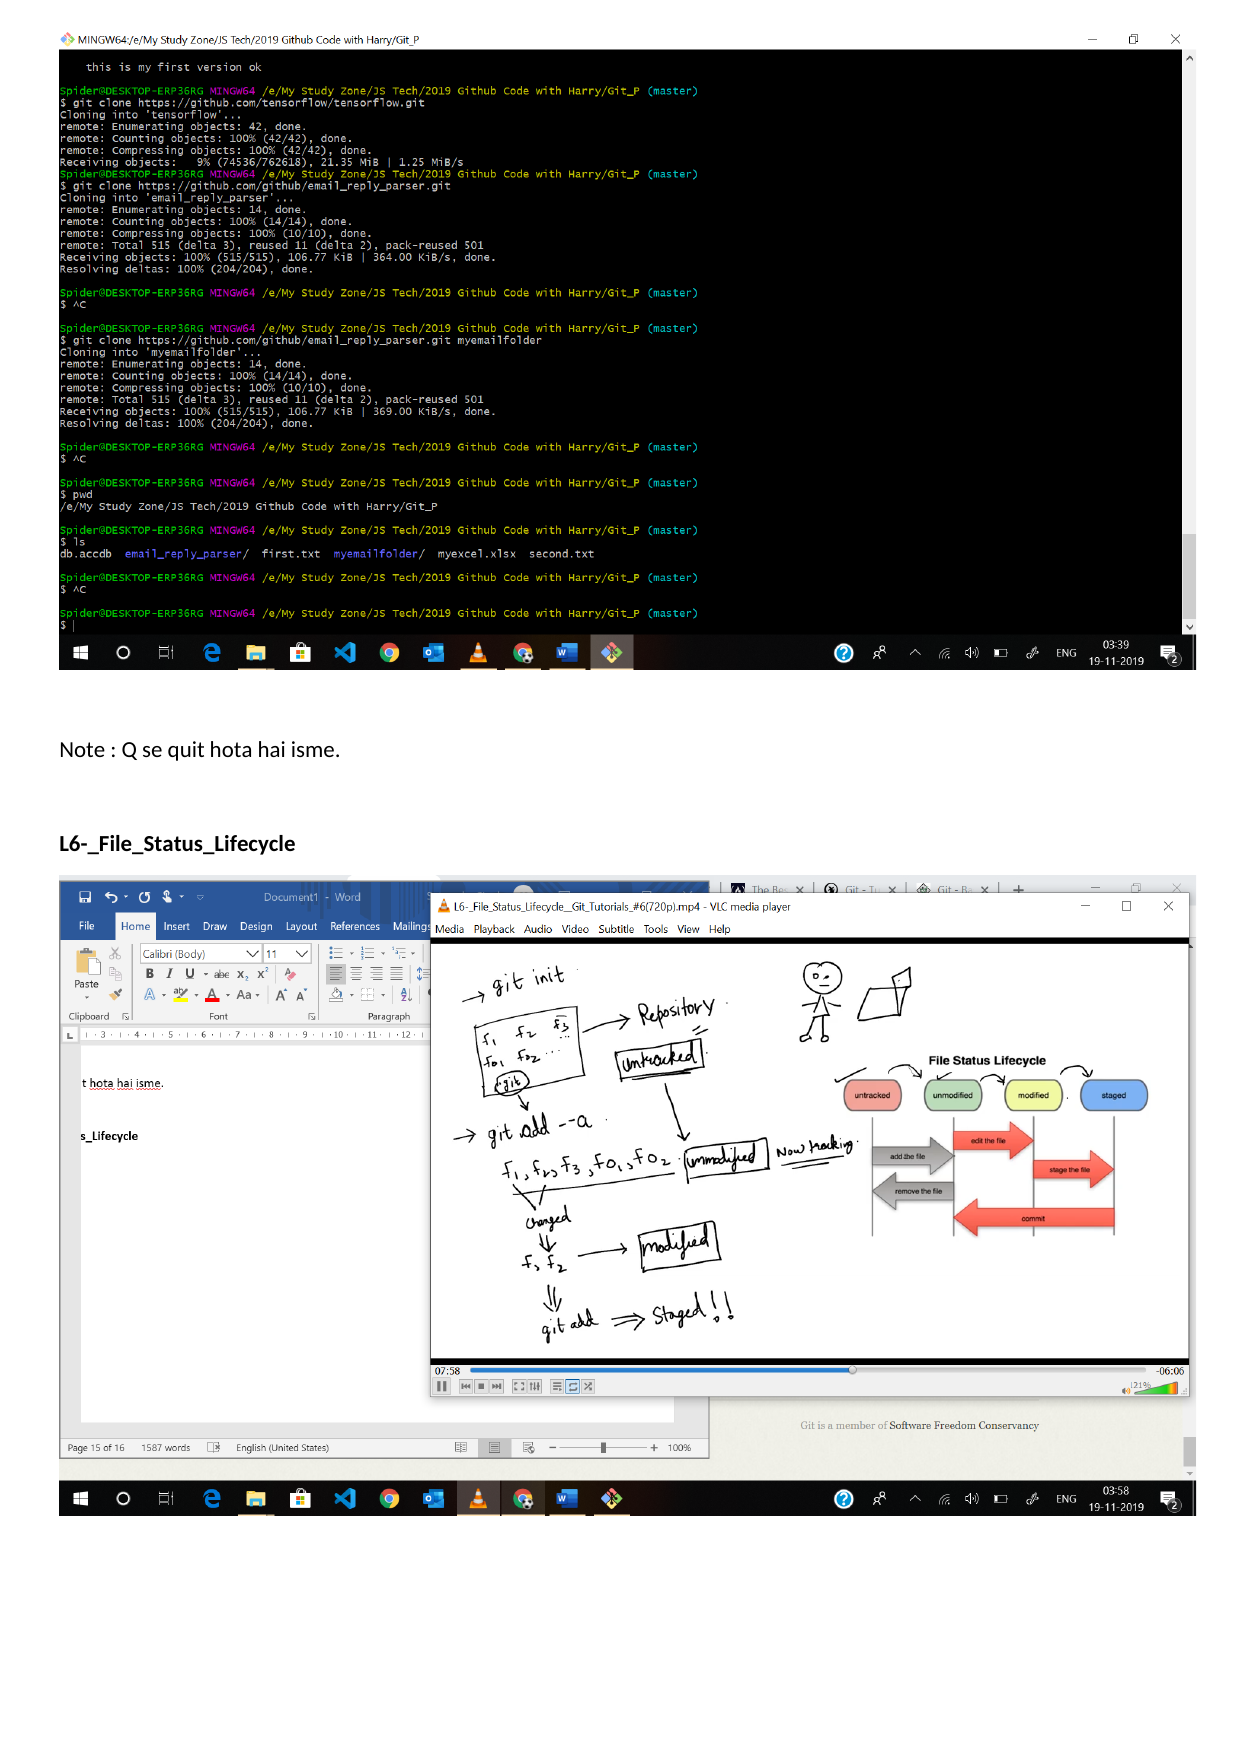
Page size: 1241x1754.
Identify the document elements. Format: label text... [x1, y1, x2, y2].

text Note : Q se quit hota hai isme. [59, 735, 1196, 763]
text L6-_File_Status_Lifecycle [59, 829, 1196, 857]
picture [59, 29, 1197, 670]
picture [59, 875, 1197, 1516]
